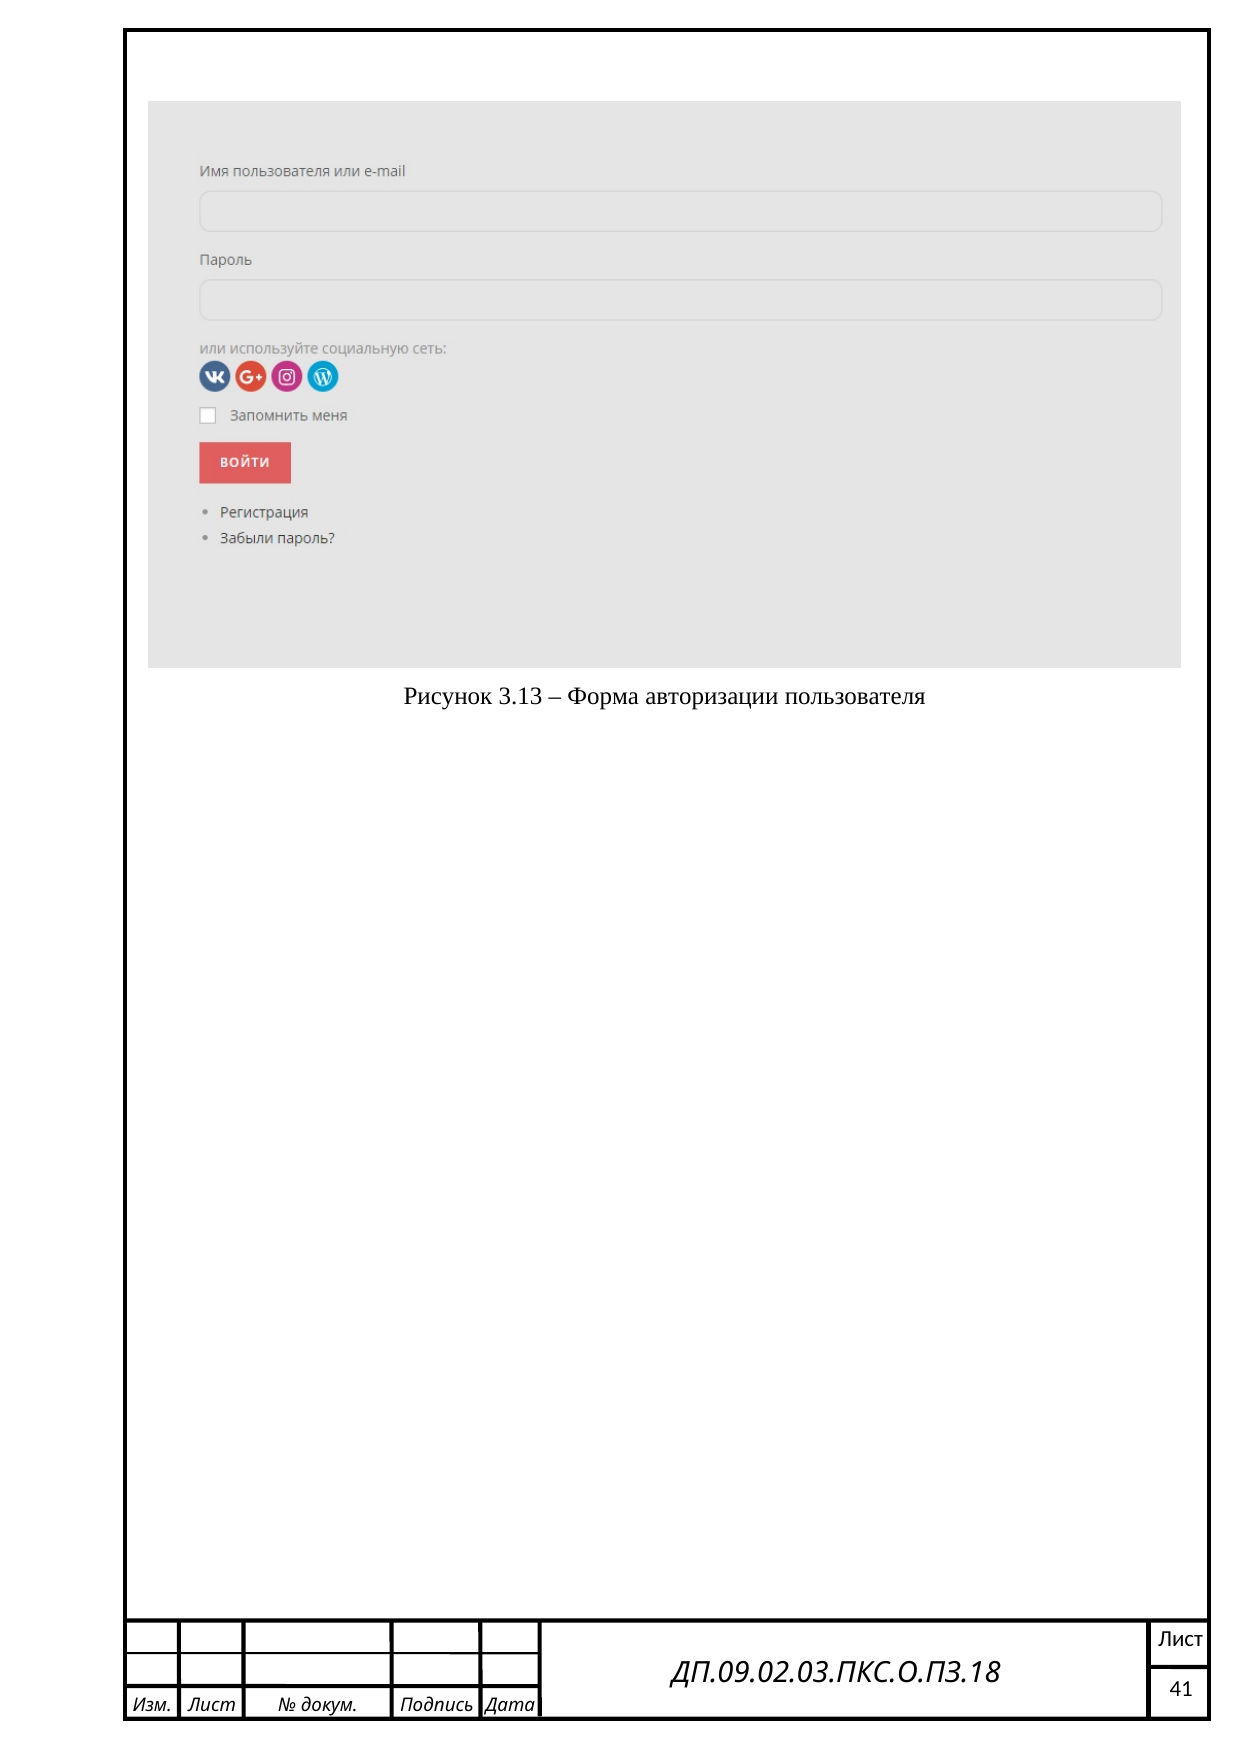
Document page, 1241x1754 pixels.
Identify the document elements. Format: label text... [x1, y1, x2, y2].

picture [148, 101, 1181, 668]
text Рисунок 3.13 – Форма авторизации пользователя [148, 681, 1181, 710]
